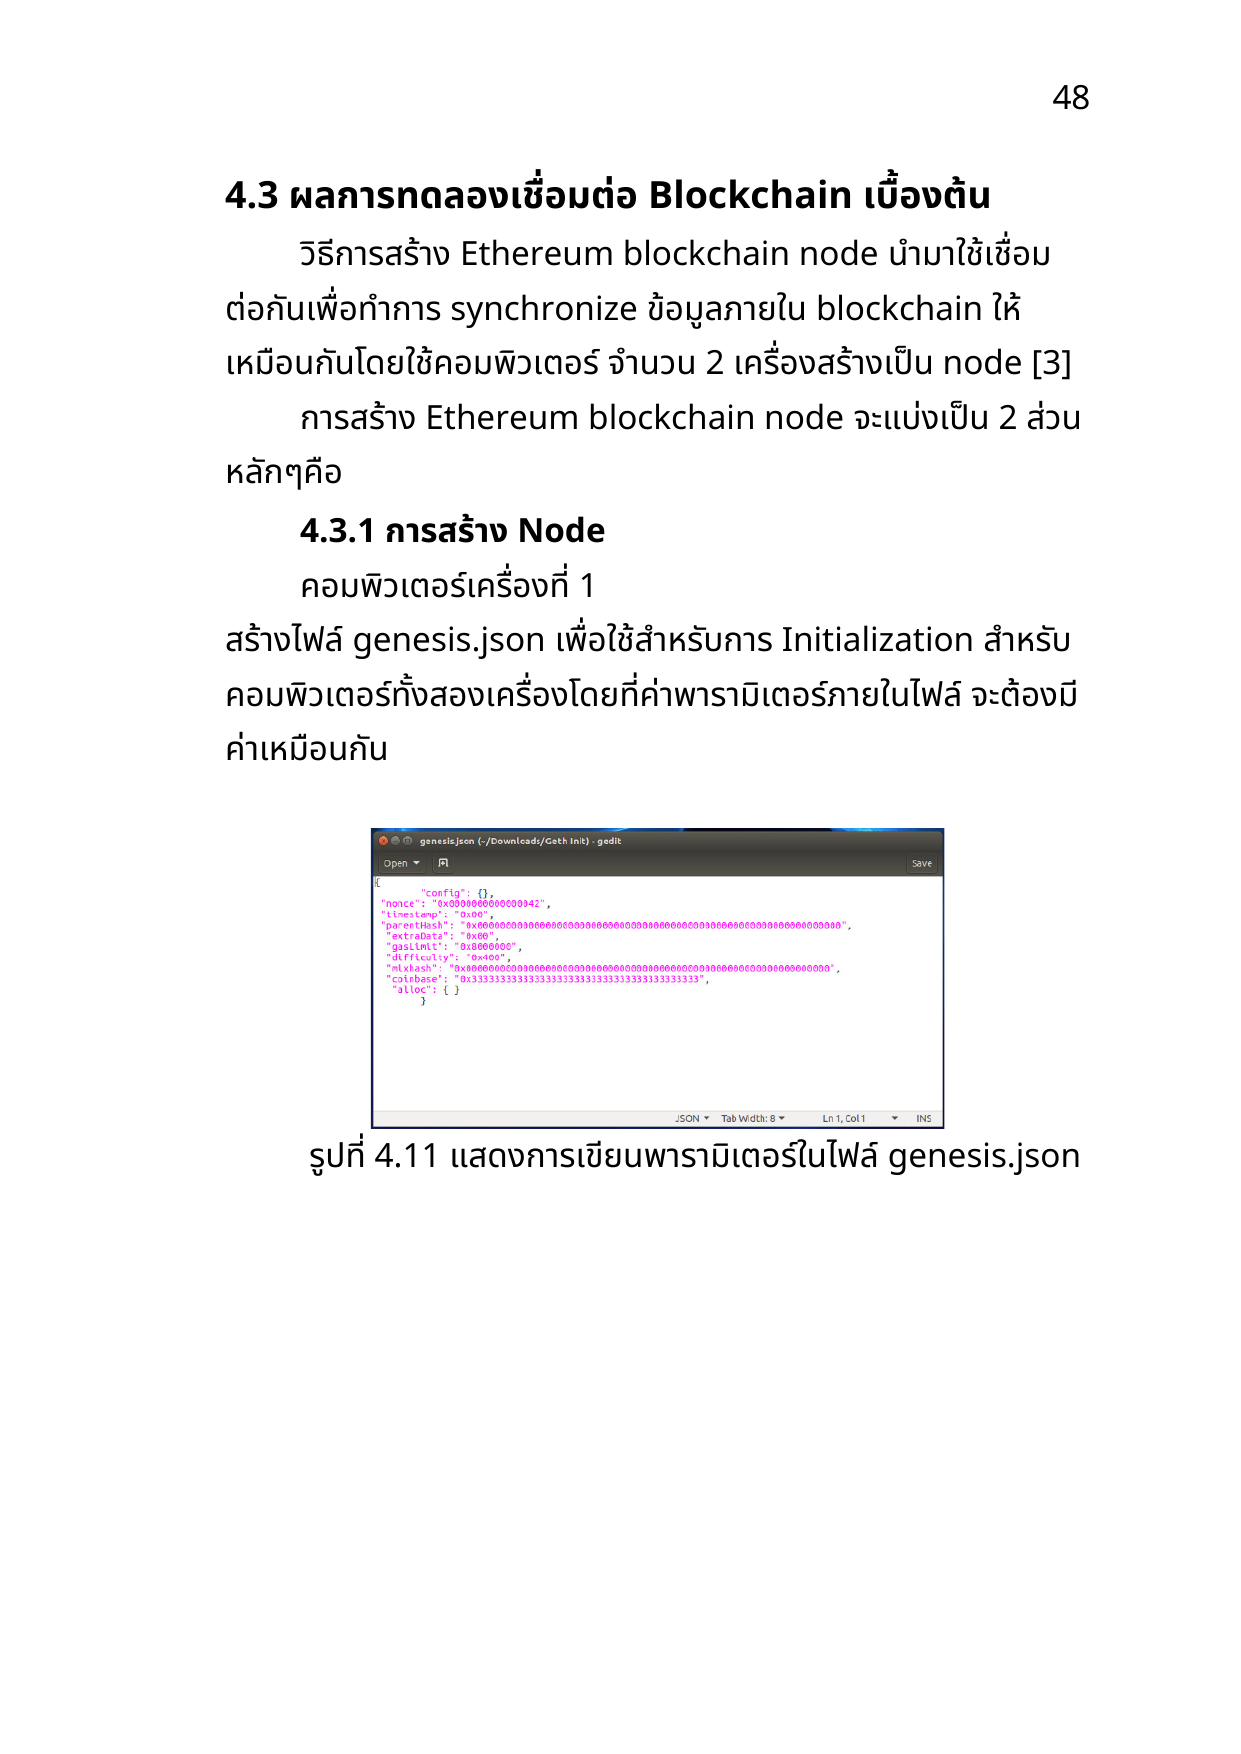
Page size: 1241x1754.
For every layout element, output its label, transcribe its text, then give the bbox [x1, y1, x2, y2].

text วิธีการสร้าง Ethereum blockchain node นำมาใช้เชื่อมต่อกันเพื่อทำการ synchronize ข้อมูลภายใน blockchain ให้เหมือนกันโดยใช้คอมพิวเตอร์ จำนวน 2 เครื่องสร้างเป็น node [225, 230, 1090, 390]
subtitle 4.3.1 การสร้าง Node [225, 507, 1090, 557]
picture [370, 828, 945, 1129]
list สร้างไฟล์ genesis.json เพื่อใช้สำหรับการ Initialization สำหรับคอมพิวเตอร์ทั้งสองเครื่องโดยที่ค่าพารามิเตอร์ภายในไฟล์ จะต้องมีค่าเหมือนกัน [225, 616, 1090, 775]
text การสร้าง Ethereum blockchain node จะแบ่งเป็น 2 ส่วนหลักๆคือ [225, 394, 1090, 499]
subtitle 4.3 ผลการทดลองเชื่อมต่อ Blockchain เบื้องต้น [225, 168, 1090, 226]
text รูปที่ 4.11 แสดงการเขียนพารามิเตอร์ในไฟล์ genesis.json [300, 1132, 1090, 1182]
list คอมพิวเตอร์เครื่องที่ 1 [225, 561, 1090, 612]
